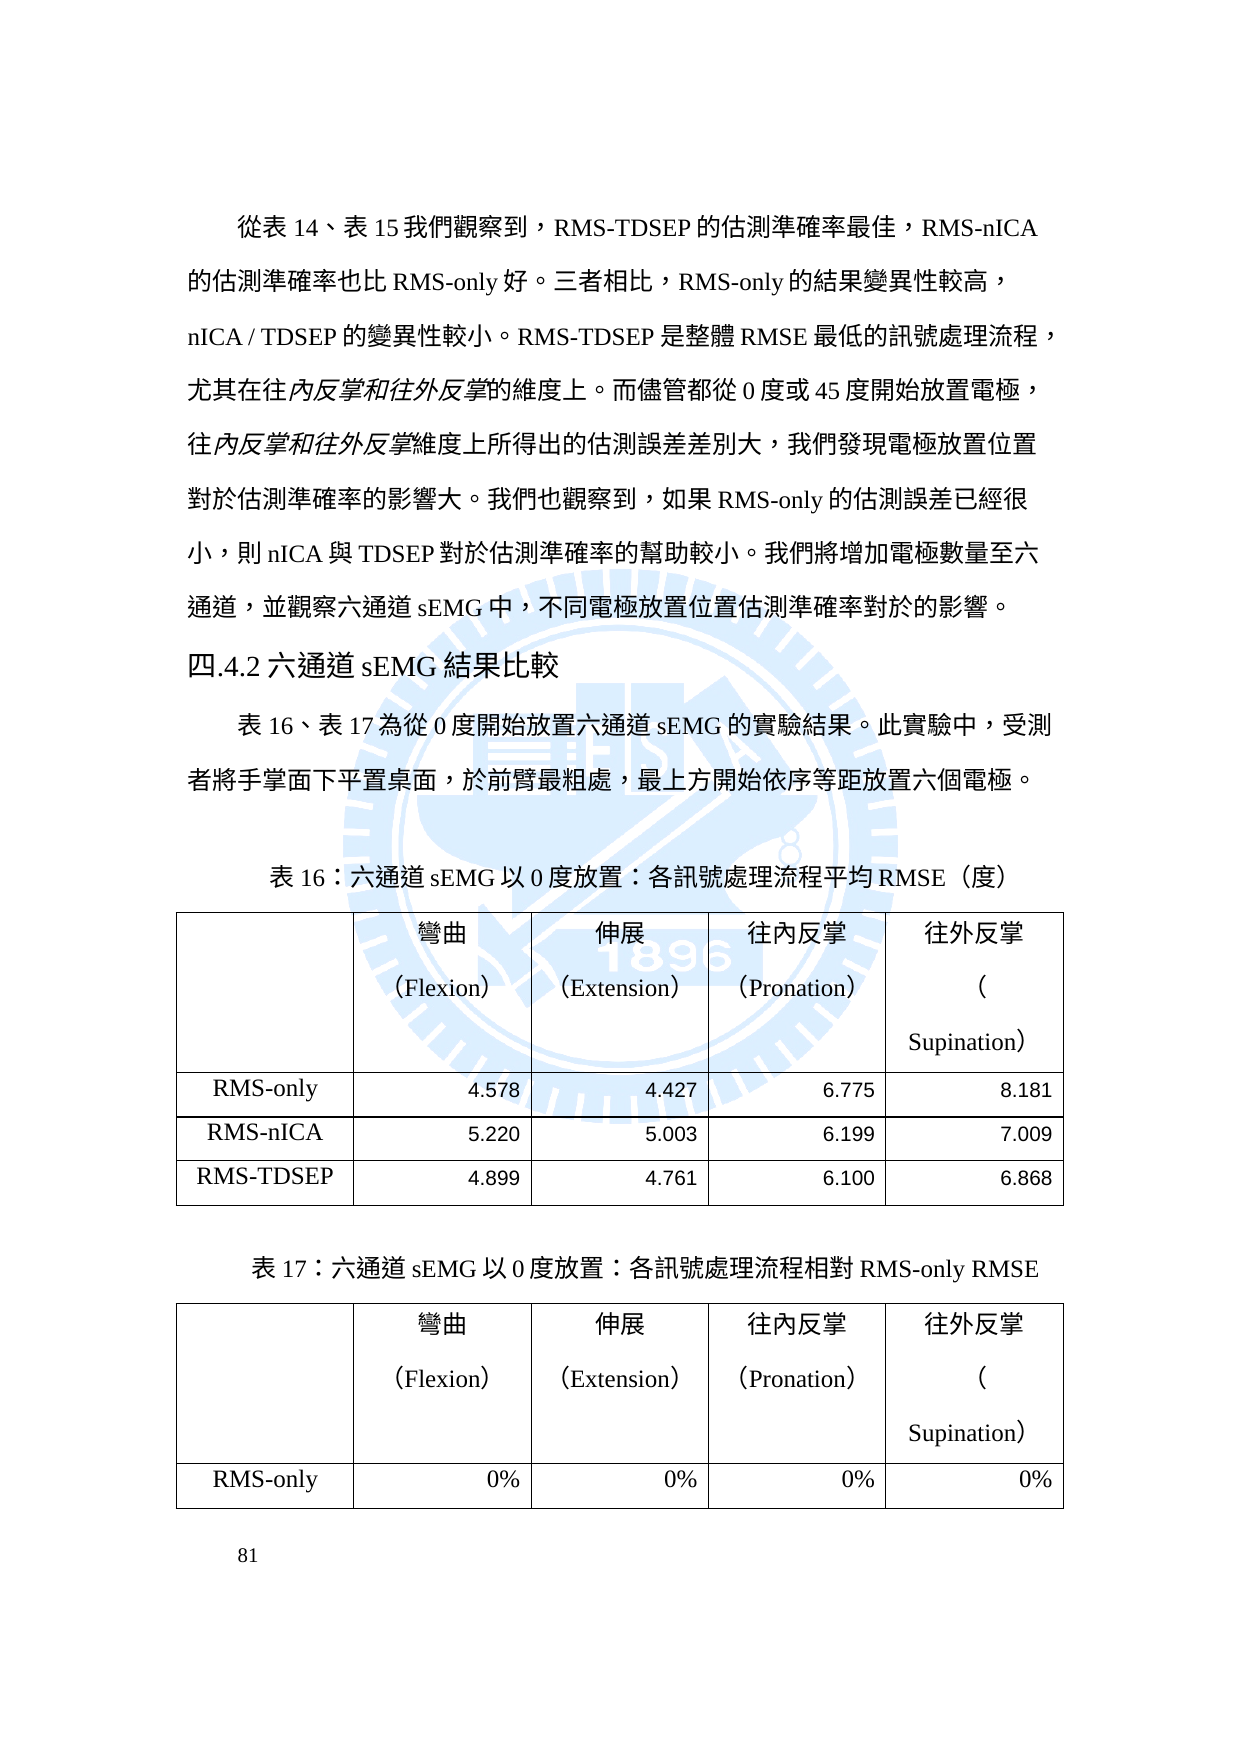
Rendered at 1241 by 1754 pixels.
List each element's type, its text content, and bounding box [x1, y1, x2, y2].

table_header [177, 913, 353, 1072]
table_header 彎曲 （Flexion） [354, 1304, 531, 1463]
table_cell 4.761 [532, 1161, 708, 1204]
table_header 伸展 （Extension） [532, 913, 708, 1072]
table_header 往內反掌 （Pronation） [709, 1304, 885, 1463]
table_cell 5.003 [532, 1118, 708, 1160]
table_cell 0% [709, 1464, 885, 1507]
table_cell 4.427 [532, 1073, 708, 1116]
table_cell 0% [354, 1464, 531, 1507]
table_header [177, 1304, 353, 1463]
table_cell 7.009 [886, 1118, 1063, 1160]
table_cell 4.578 [354, 1073, 531, 1116]
table_cell 4.899 [354, 1161, 531, 1204]
table_cell 0% [532, 1464, 708, 1507]
table_header 伸展 （Extension） [532, 1304, 708, 1463]
text 從表 14、表 15我們觀察到，RMS-TDSEP的估測準確率最佳，RMS-nICA的估測準確率也比RMS-only好。三者相比，RMS-only的結果變異性較高，nICA / TDSEP的變異性較小。RMS-TDSEP是整體RMSE最低的訊號處理流程，尤其在往內反掌和往外反掌的維度上。而儘管都從0度或45度開始放置電極，往內反掌和往外反掌維度上所得出的估測誤差差別大，我們發現電極放置位置對於估測準確率的影響大。我們也觀察到，如果RMS-only的估測誤差已經很小，則nICA與TDSEP對於估測準確率的幫助較小。我們將增加電極數量至六通道，並觀察六通道sEMG中，不同電極放置位置估測準確率對於的影響。 [187, 207, 1053, 624]
table_cell RMS-only [177, 1464, 353, 1507]
table_header 往外反掌 （Supination） [886, 1304, 1063, 1463]
table_cell 8.181 [886, 1073, 1063, 1116]
table_cell 6.868 [886, 1161, 1063, 1204]
text 表 16：六通道sEMG以0度放置：各訊號處理流程平均RMSE（度） [187, 858, 1053, 894]
table_cell 6.199 [709, 1118, 885, 1160]
table_cell RMS-only [177, 1073, 353, 1116]
text 表 16、表 17為從0度開始放置六通道sEMG的實驗結果。此實驗中，受測者將手掌面下平置桌面，於前臂最粗處，最上方開始依序等距放置六個電極。 [187, 706, 1053, 796]
table_header 往內反掌 （Pronation） [709, 913, 885, 1072]
table_header 彎曲 （Flexion） [354, 913, 531, 1072]
subtitle 六通道sEMG結果比較 [187, 642, 1053, 684]
table_cell 0% [886, 1464, 1063, 1507]
table_header 往外反掌 （Supination） [886, 913, 1063, 1072]
table_cell RMS-TDSEP [177, 1161, 353, 1204]
text 表 17：六通道sEMG以0度放置：各訊號處理流程相對RMS-only RMSE [187, 1249, 1053, 1285]
table_cell 6.100 [709, 1161, 885, 1204]
table_cell RMS-nICA [177, 1118, 353, 1160]
table_cell 5.220 [354, 1118, 531, 1160]
table_cell 6.775 [709, 1073, 885, 1116]
